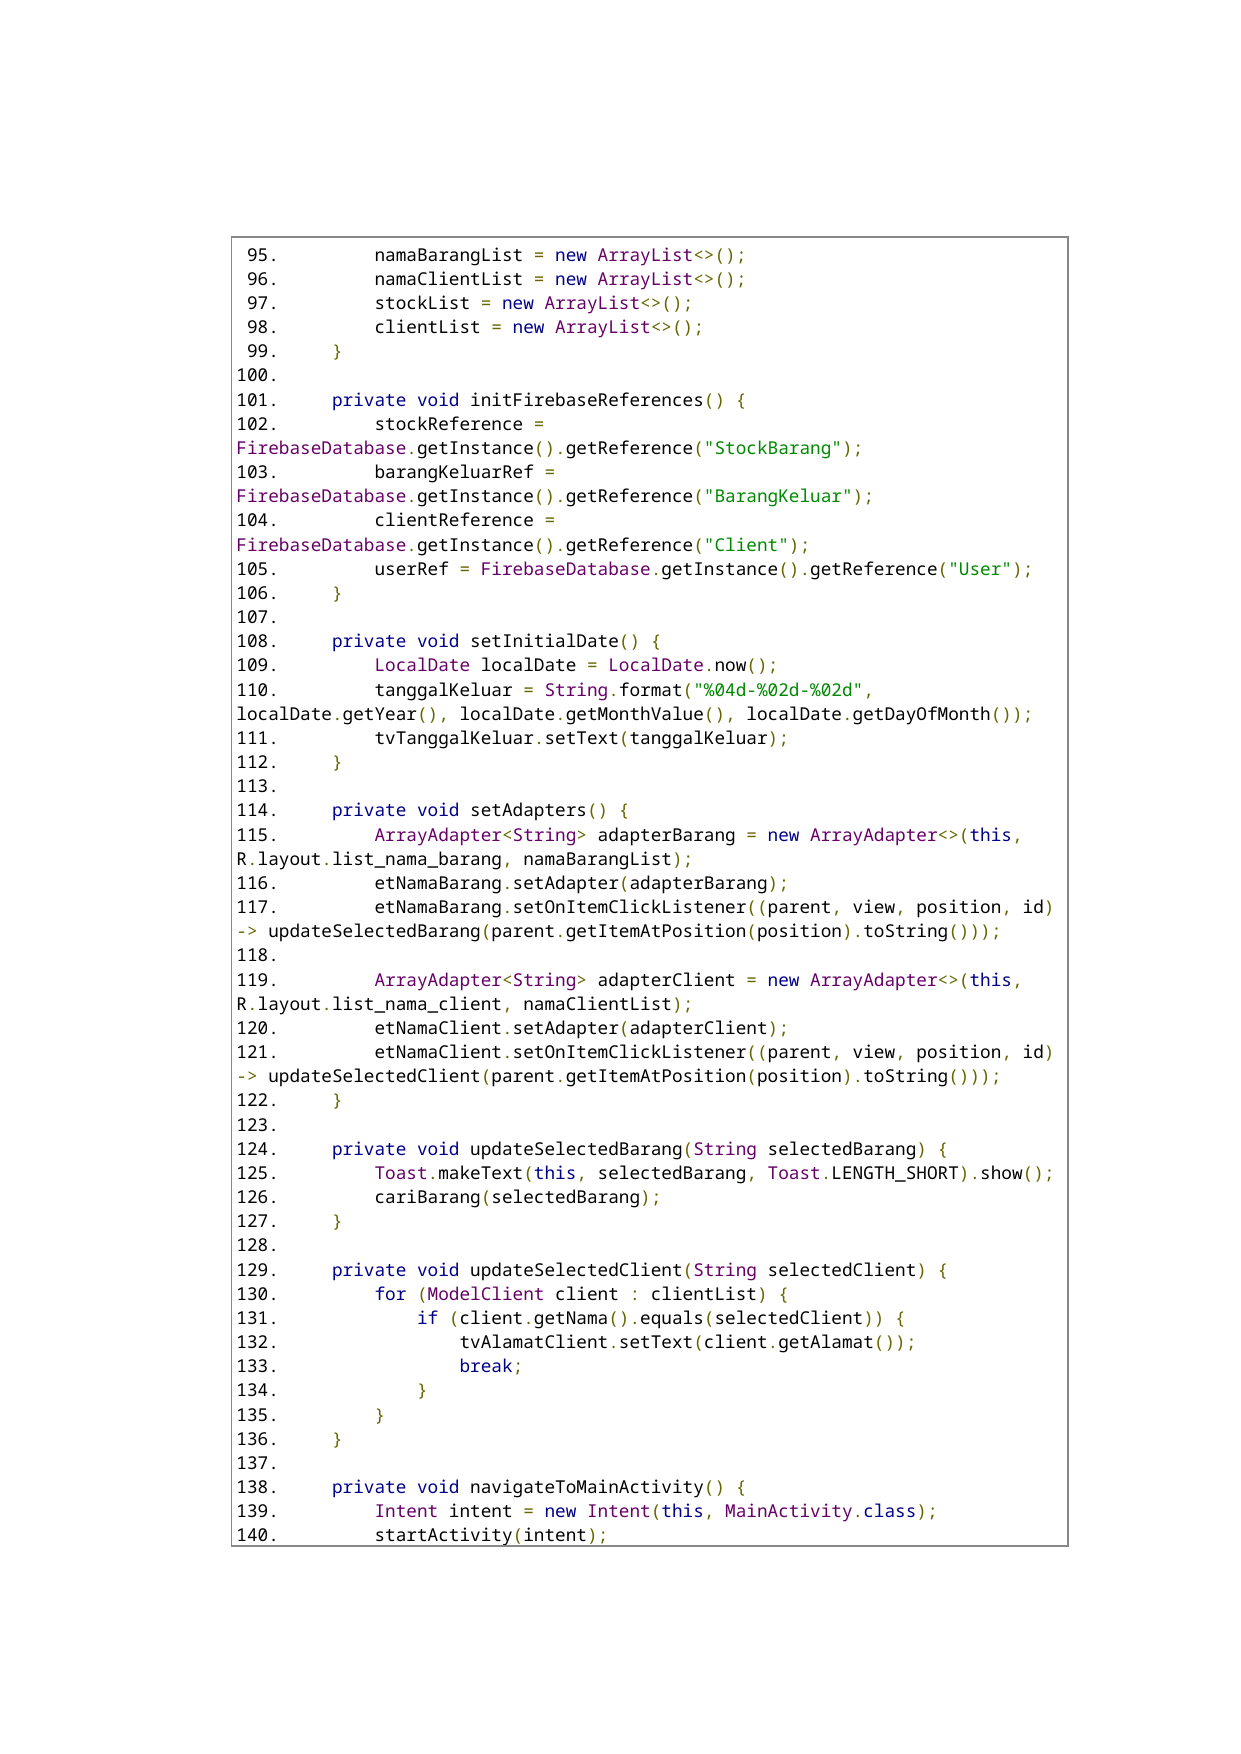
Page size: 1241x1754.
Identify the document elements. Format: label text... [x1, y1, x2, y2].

text 100. [236, 363, 1063, 387]
text 132. tvAlamatClient.setText(client.getAlamat()); [236, 1329, 1063, 1354]
text 140. startActivity(intent); [236, 1523, 1063, 1545]
text 138. private void navigateToMainActivity() { [236, 1474, 1063, 1499]
text 122. } [236, 1088, 1063, 1112]
text 103. barangKeluarRef = FirebaseDatabase.getInstance().getReference("BarangKeluar"); [236, 459, 1063, 508]
text 125. Toast.makeText(this, selectedBarang, Toast.LENGTH_SHORT).show(); [236, 1160, 1063, 1184]
text 102. stockReference = FirebaseDatabase.getInstance().getReference("StockBarang"); [236, 411, 1063, 459]
text 101. private void initFirebaseReferences() { [236, 387, 1063, 411]
text 105. userRef = FirebaseDatabase.getInstance().getReference("User"); [236, 556, 1063, 580]
text 121. etNamaClient.setOnItemClickListener((parent, view, position, id) -> updateSelectedClient(parent.getItemAtPosition(position).toString())); [236, 1039, 1063, 1088]
text 107. [236, 604, 1063, 629]
text 96. namaClientList = new ArrayList<>(); [236, 266, 1063, 290]
text 128. [236, 1233, 1063, 1257]
text 110. tanggalKeluar = String.format("%04d-%02d-%02d", localDate.getYear(), localDate.getMonthValue(), localDate.getDayOfMonth()); [236, 677, 1063, 725]
text 131. if (client.getNama().equals(selectedClient)) { [236, 1305, 1063, 1329]
text 124. private void updateSelectedBarang(String selectedBarang) { [236, 1136, 1063, 1160]
text 108. private void setInitialDate() { [236, 629, 1063, 653]
text 136. } [236, 1426, 1063, 1450]
text 119. ArrayAdapter<String> adapterClient = new ArrayAdapter<>(this, R.layout.list_nama_client, namaClientList); [236, 967, 1063, 1015]
text 111. tvTanggalKeluar.setText(tanggalKeluar); [236, 725, 1063, 749]
text 104. clientReference = FirebaseDatabase.getInstance().getReference("Client"); [236, 508, 1063, 556]
text 118. [236, 943, 1063, 967]
text 114. private void setAdapters() { [236, 798, 1063, 822]
text 113. [236, 774, 1063, 798]
text 126. cariBarang(selectedBarang); [236, 1184, 1063, 1209]
text 109. LocalDate localDate = LocalDate.now(); [236, 653, 1063, 677]
text 99. } [236, 339, 1063, 363]
text 139. Intent intent = new Intent(this, MainActivity.class); [236, 1499, 1063, 1523]
text 129. private void updateSelectedClient(String selectedClient) { [236, 1257, 1063, 1281]
text 123. [236, 1112, 1063, 1136]
text 134. } [236, 1378, 1063, 1402]
text 106. } [236, 580, 1063, 604]
text 137. [236, 1450, 1063, 1474]
text 135. } [236, 1402, 1063, 1426]
text 130. for (ModelClient client : clientList) { [236, 1281, 1063, 1305]
text 112. } [236, 749, 1063, 774]
text 115. ArrayAdapter<String> adapterBarang = new ArrayAdapter<>(this, R.layout.list_nama_barang, namaBarangList); [236, 822, 1063, 870]
text 133. break; [236, 1354, 1063, 1378]
text 116. etNamaBarang.setAdapter(adapterBarang); [236, 870, 1063, 894]
text 95. namaBarangList = new ArrayList<>(); [232, 238, 1067, 266]
text 120. etNamaClient.setAdapter(adapterClient); [236, 1015, 1063, 1039]
text 98. clientList = new ArrayList<>(); [236, 314, 1063, 339]
text 97. stockList = new ArrayList<>(); [236, 290, 1063, 314]
text 117. etNamaBarang.setOnItemClickListener((parent, view, position, id) -> updateSelectedBarang(parent.getItemAtPosition(position).toString())); [236, 894, 1063, 943]
text 127. } [236, 1209, 1063, 1233]
